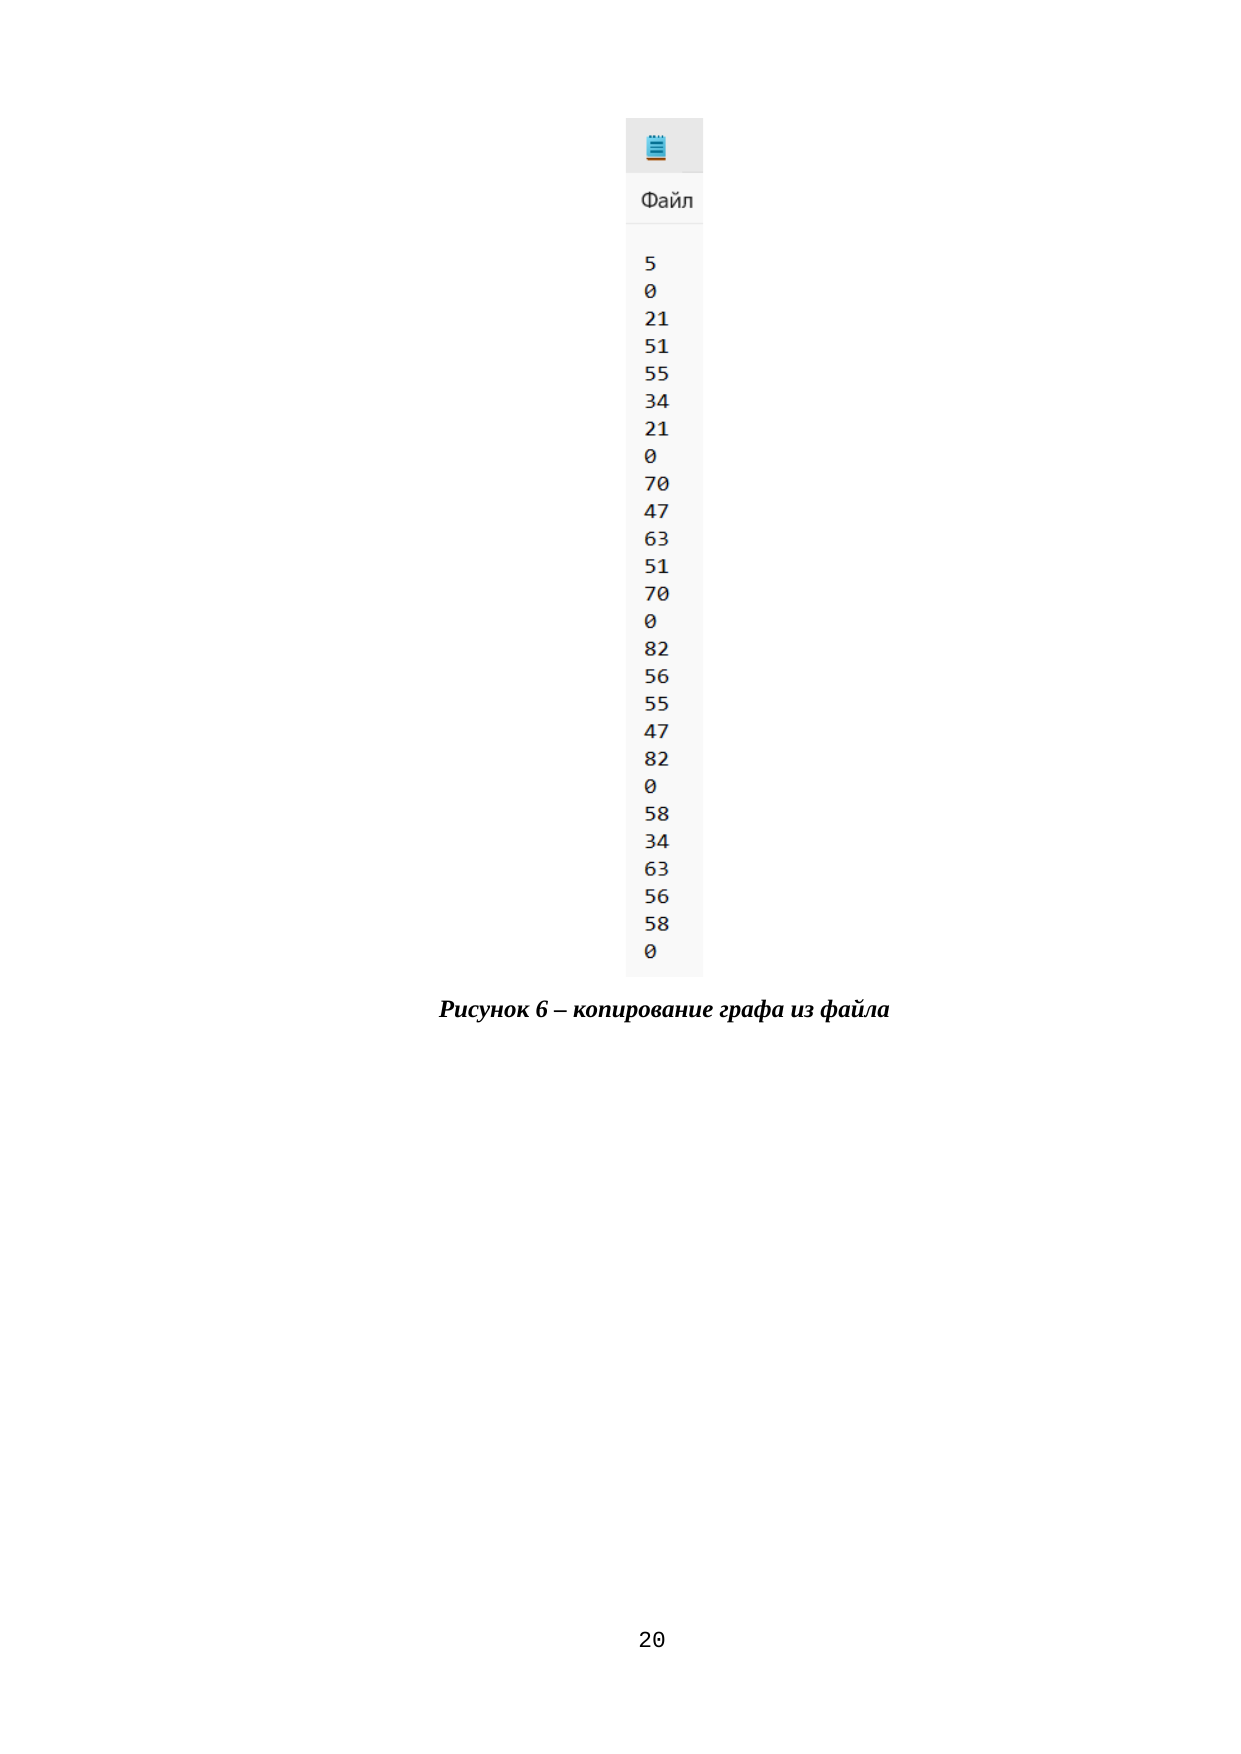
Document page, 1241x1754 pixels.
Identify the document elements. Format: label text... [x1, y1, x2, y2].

text Рисунок 6 – копирование графа из файла [177, 994, 1152, 1022]
picture [625, 118, 704, 977]
